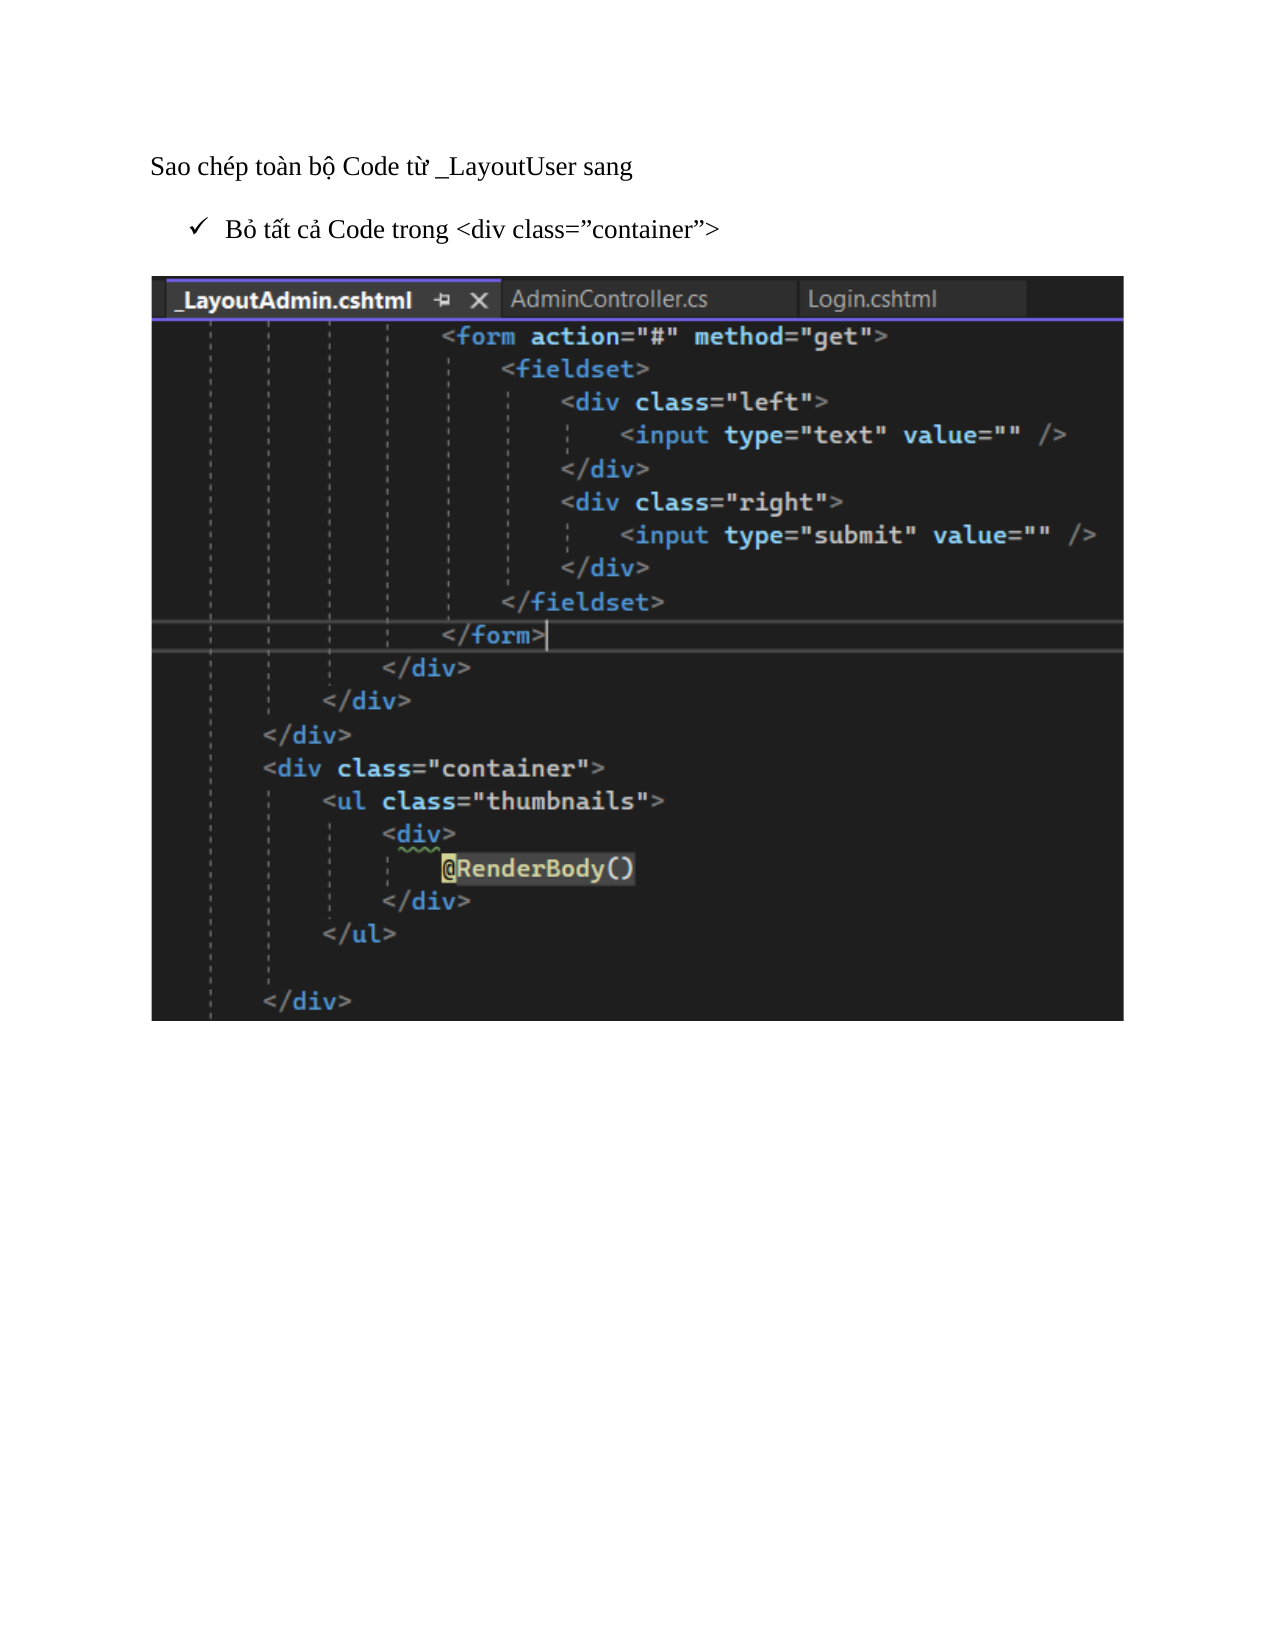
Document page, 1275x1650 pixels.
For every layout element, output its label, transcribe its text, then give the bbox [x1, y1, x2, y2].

list Bỏ tất cả Code trong <div class=”container”> [187, 213, 1125, 244]
picture [151, 276, 1124, 1021]
text Sao chép toàn bộ Code từ _LayoutUser sang [150, 150, 1125, 181]
